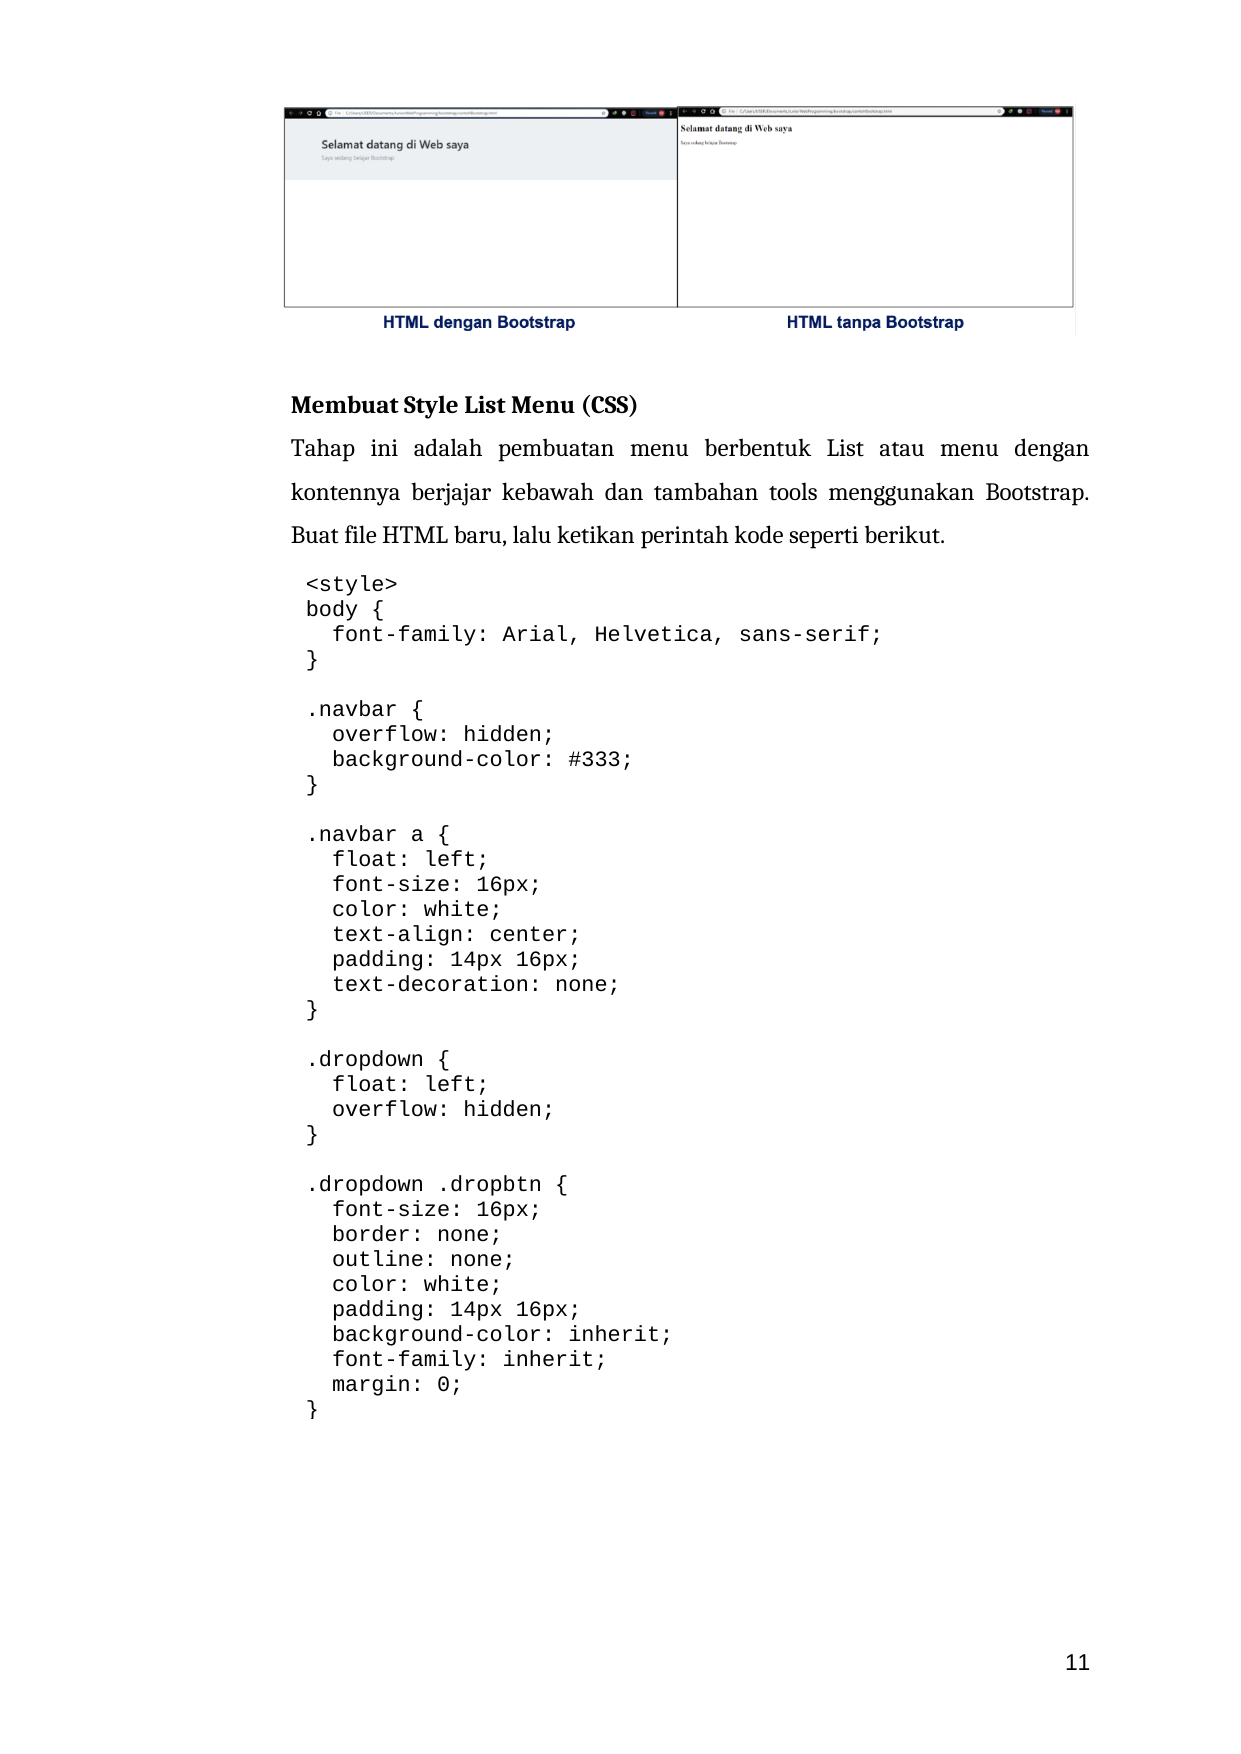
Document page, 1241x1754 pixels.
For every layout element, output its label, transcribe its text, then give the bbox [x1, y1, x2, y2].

text Membuat Style List Menu (CSS) [291, 391, 1090, 420]
picture [281, 103, 1075, 335]
text Tahap ini adalah pembuatan menu berbentuk List atau menu dengan kontennya berjajar kebawah dan tambahan tools menggunakan Bootstrap. Buat file HTML baru, lalu ketikan perintah kode seperti berikut. [291, 434, 1090, 549]
